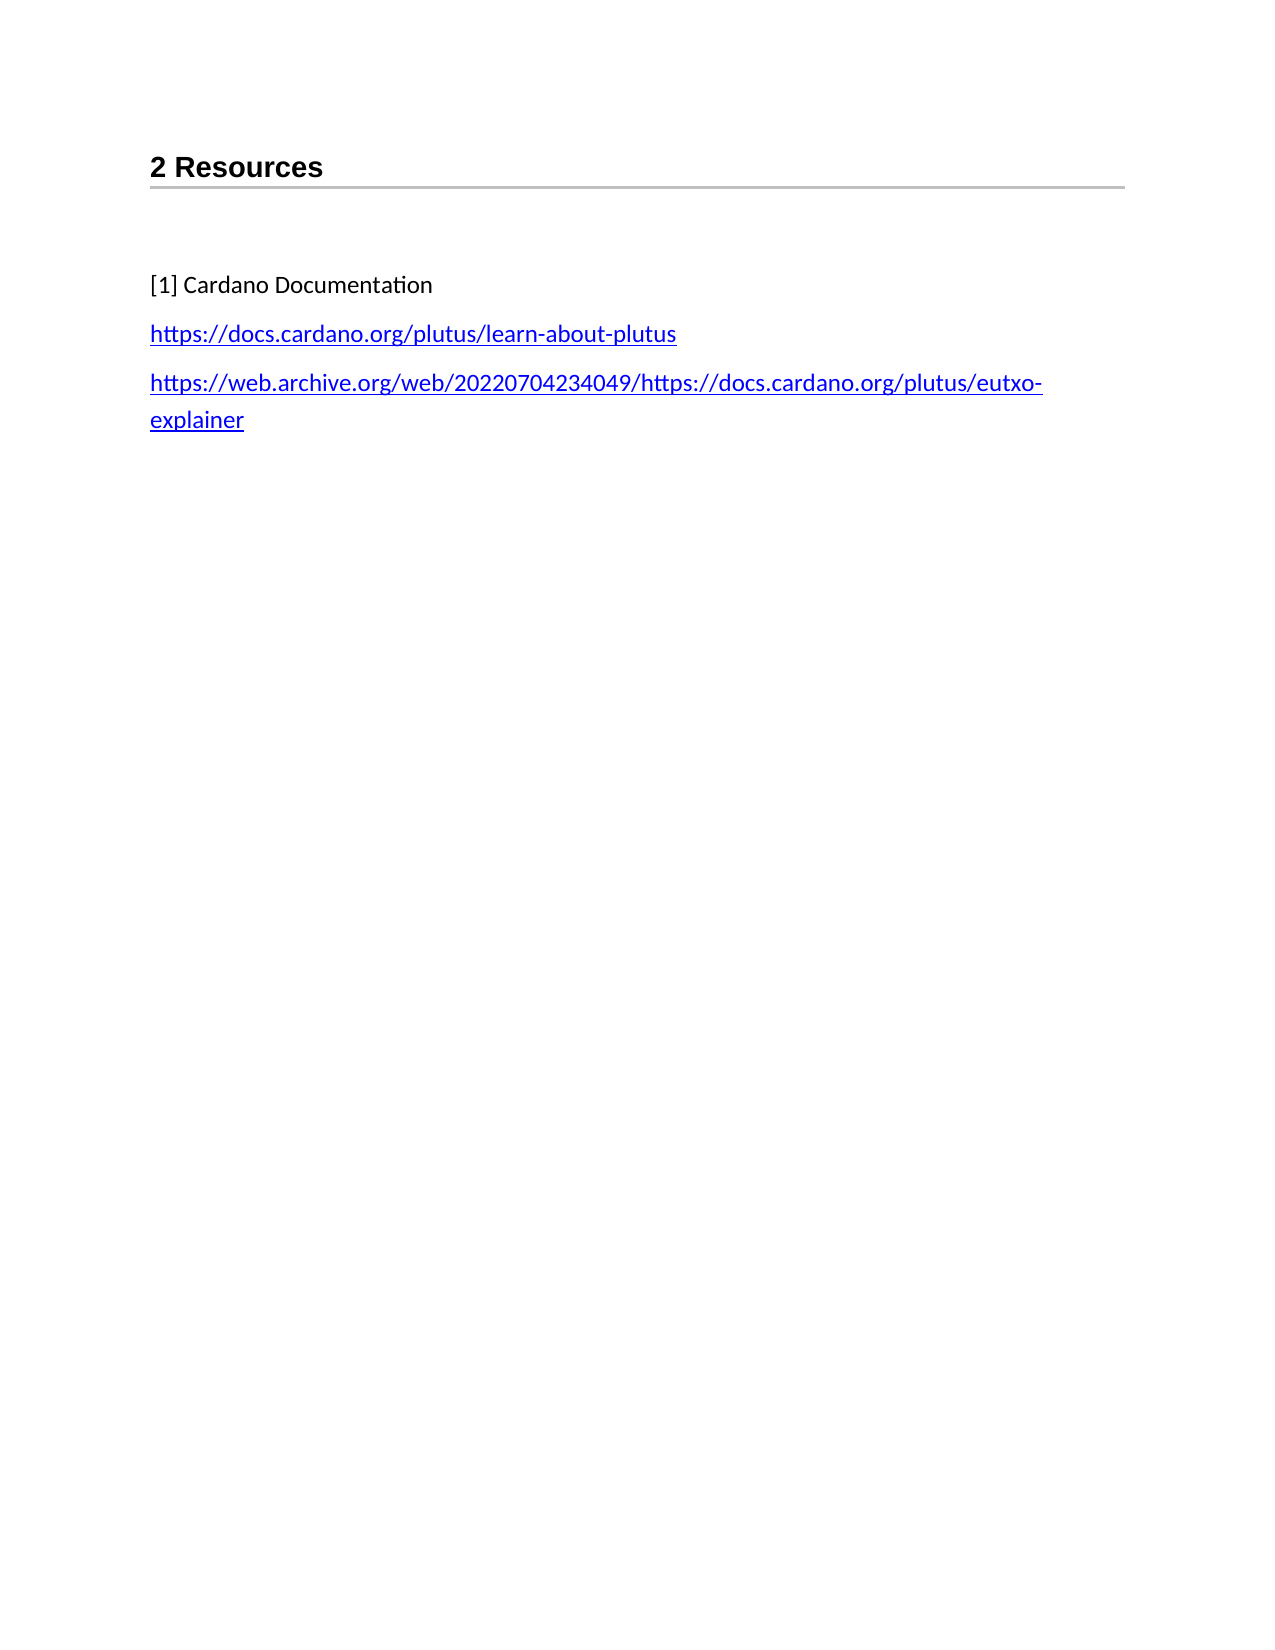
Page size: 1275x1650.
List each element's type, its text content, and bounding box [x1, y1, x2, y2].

text [1] Cardano Documentation [150, 269, 1125, 300]
text https://docs.cardano.org/plutus/learn-about-plutus [150, 318, 1125, 349]
text https://web.archive.org/web/20220704234049/https://docs.cardano.org/plutus/eutxo-explainer [150, 368, 1125, 435]
subtitle Resources [150, 150, 1125, 186]
